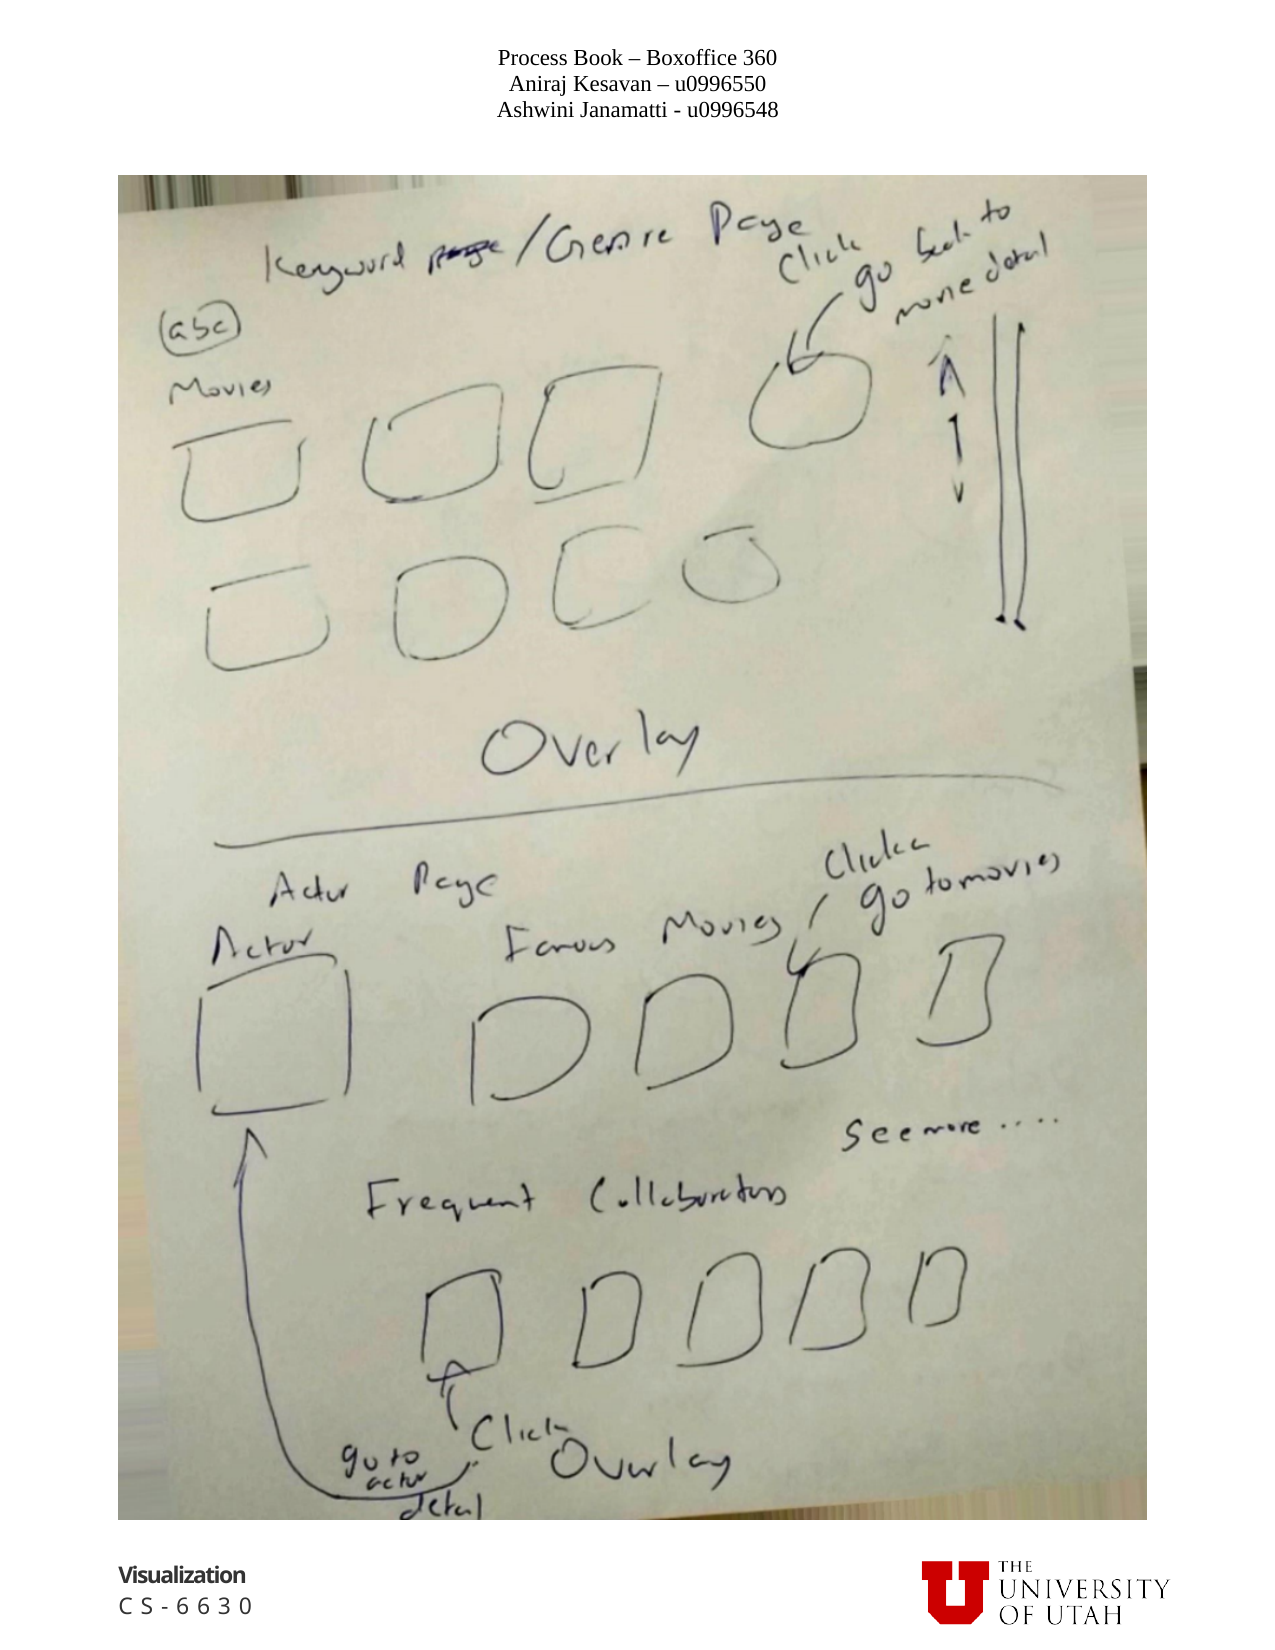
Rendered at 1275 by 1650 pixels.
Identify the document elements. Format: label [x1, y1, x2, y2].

picture [919, 1558, 1172, 1626]
